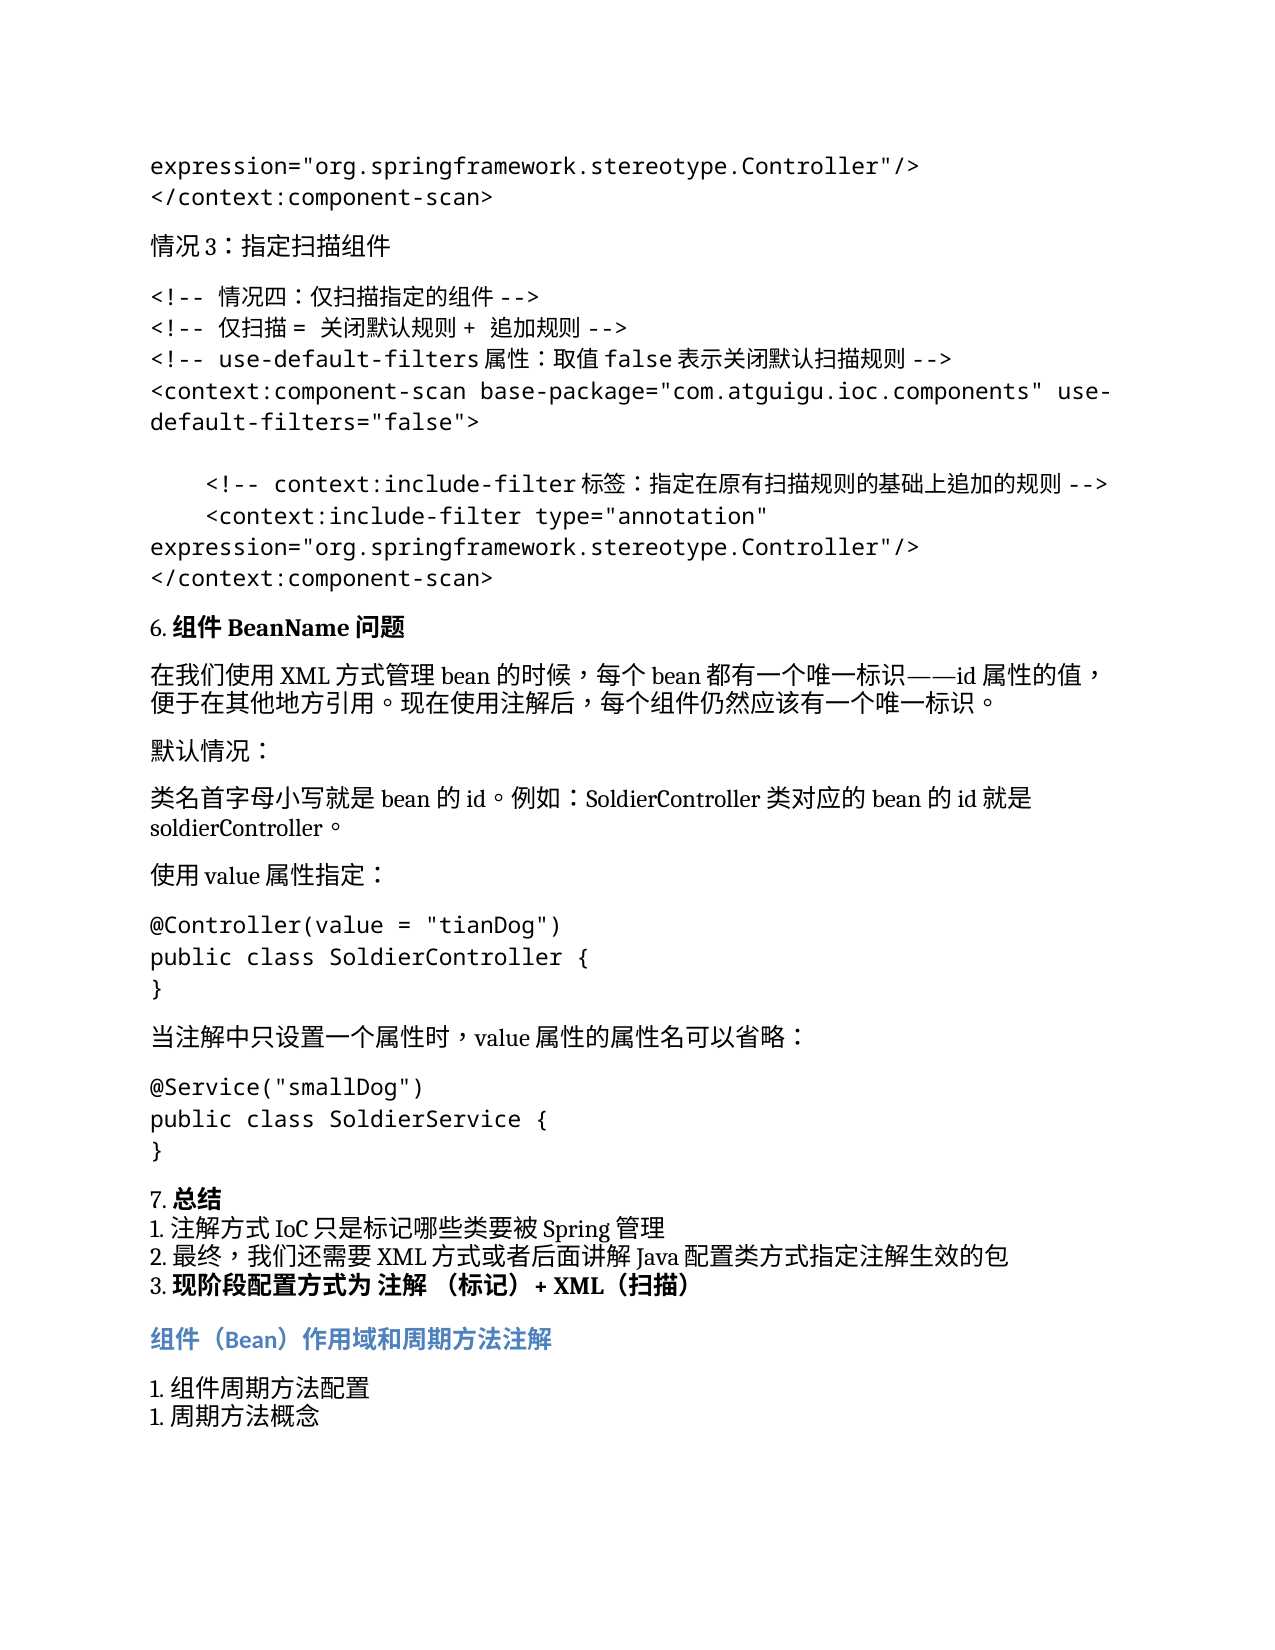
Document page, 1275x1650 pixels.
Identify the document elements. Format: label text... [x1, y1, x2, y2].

text 情况3：指定扫描组件 [150, 233, 1125, 262]
text @Service("smallDog") public class SoldierService { } [150, 1071, 1125, 1165]
text @Controller(value = "tianDog") public class SoldierController { } [150, 909, 1125, 1003]
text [150, 150, 1125, 212]
text 1. 组件周期方法配置 1. 周期方法概念 [150, 1374, 1125, 1432]
text 默认情况： [150, 738, 1125, 767]
text 6. 组件BeanName问题 [150, 614, 1125, 643]
text 7. 总结 1. 注解方式IoC只是标记哪些类要被Spring管理 2. 最终，我们还需要XML方式或者后面讲解Java配置类方式指定注解生效的包 3. 现阶段配置方式为 注解 （标记）+ XML（扫描） [150, 1186, 1125, 1301]
text 当注解中只设置一个属性时，value属性的属性名可以省略： [150, 1024, 1125, 1052]
text 类名首字母小写就是 bean 的 id。例如：SoldierController 类对应的 bean 的 id 就是 soldierController。 [150, 785, 1125, 843]
subtitle 组件（Bean）作用域和周期方法注解 [150, 1322, 1125, 1356]
text <!-- 情况四：仅扫描指定的组件 --> <!-- 仅扫描 = 关闭默认规则 + 追加规则 --> <!-- use-default-filters属性：取值false表示关闭默认扫描规则 --> <context:component-scan base-package="com.atguigu.ioc.components" use-default-filters="false"> <!-- context:include-filter标签：指定在原有扫描规则的基础上追加的规则 --> <context:include-filter type="annotation" expression="org.springframework.stereotype.Controller"/> </context:component-scan> [150, 281, 1125, 593]
text 在我们使用 XML 方式管理 bean 的时候，每个 bean 都有一个唯一标识——id 属性的值，便于在其他地方引用。现在使用注解后，每个组件仍然应该有一个唯一标识。 [150, 662, 1125, 719]
text 使用value属性指定： [150, 862, 1125, 890]
